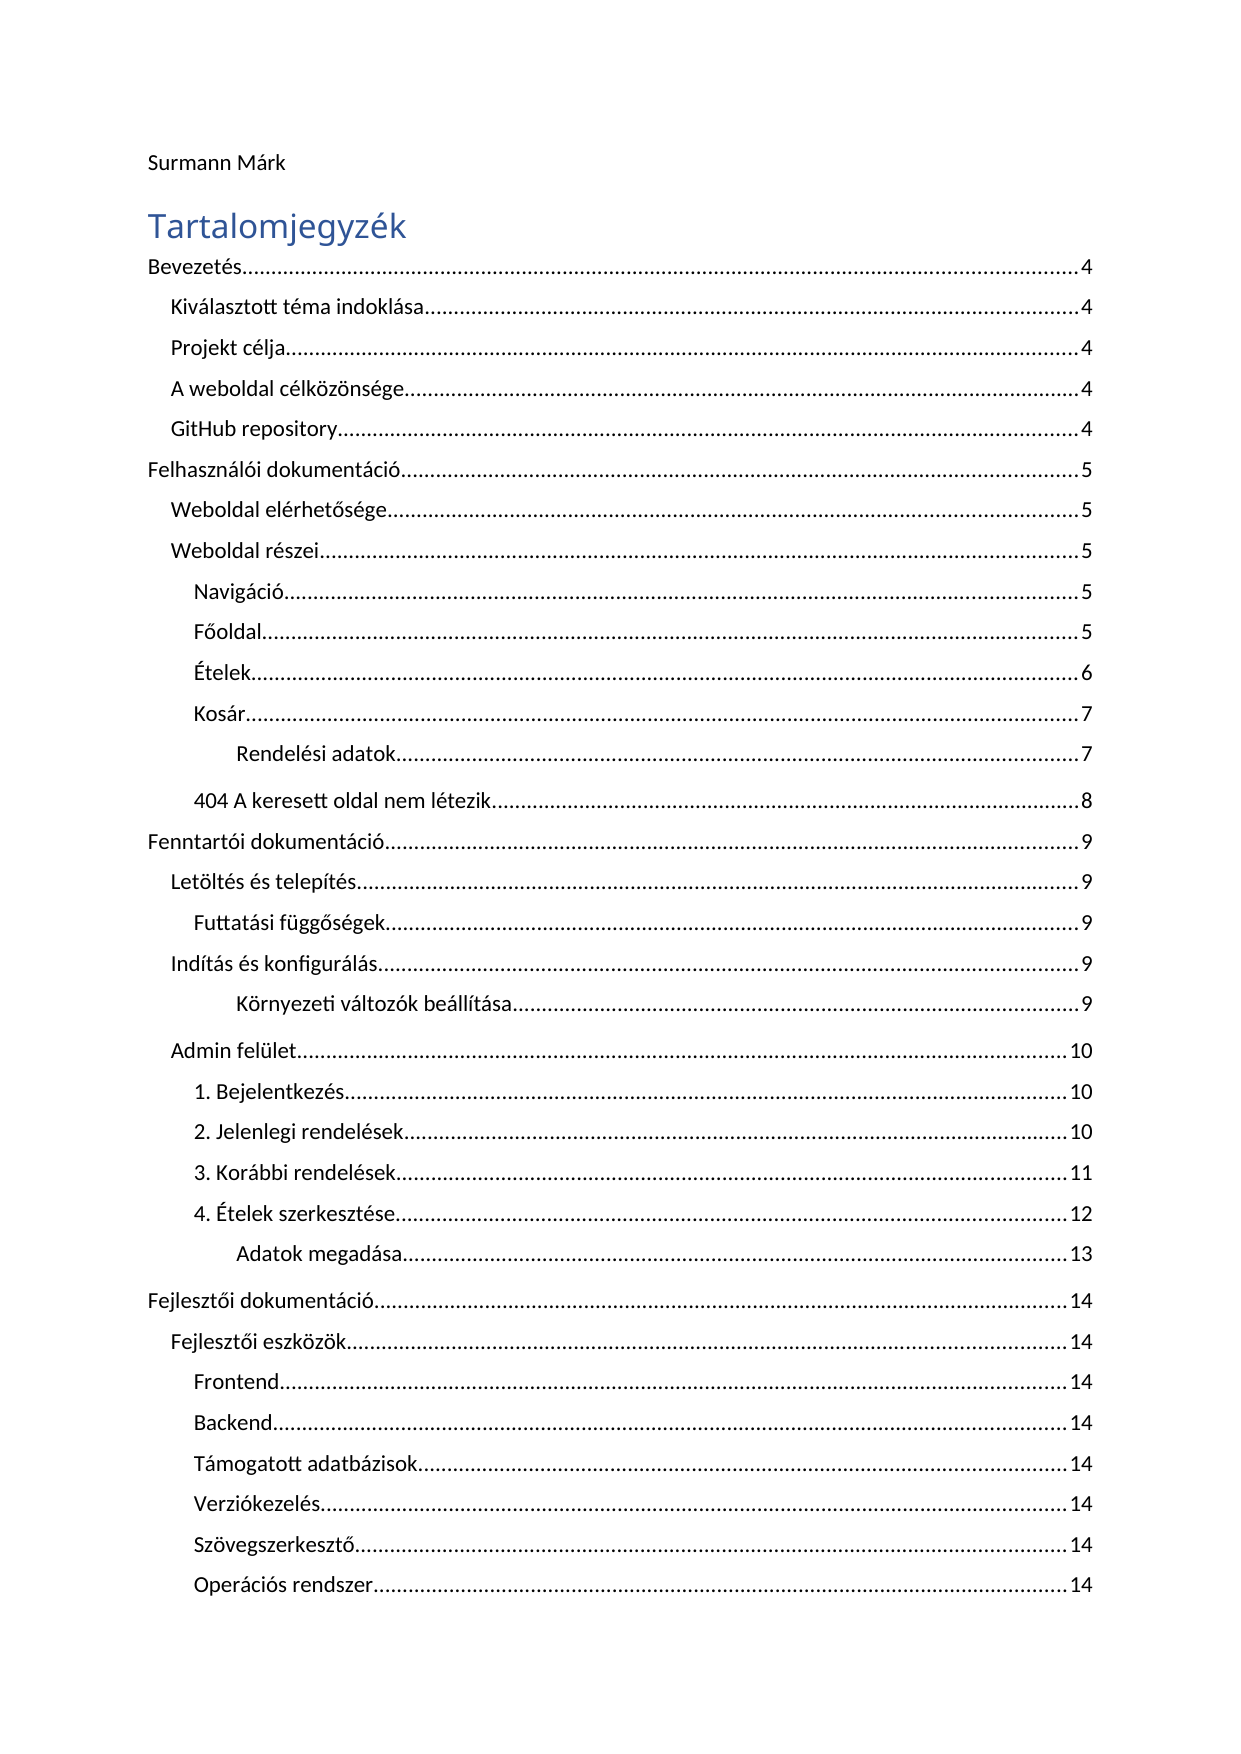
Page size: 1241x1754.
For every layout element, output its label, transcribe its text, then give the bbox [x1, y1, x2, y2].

text Surmann Márk [148, 148, 1093, 176]
